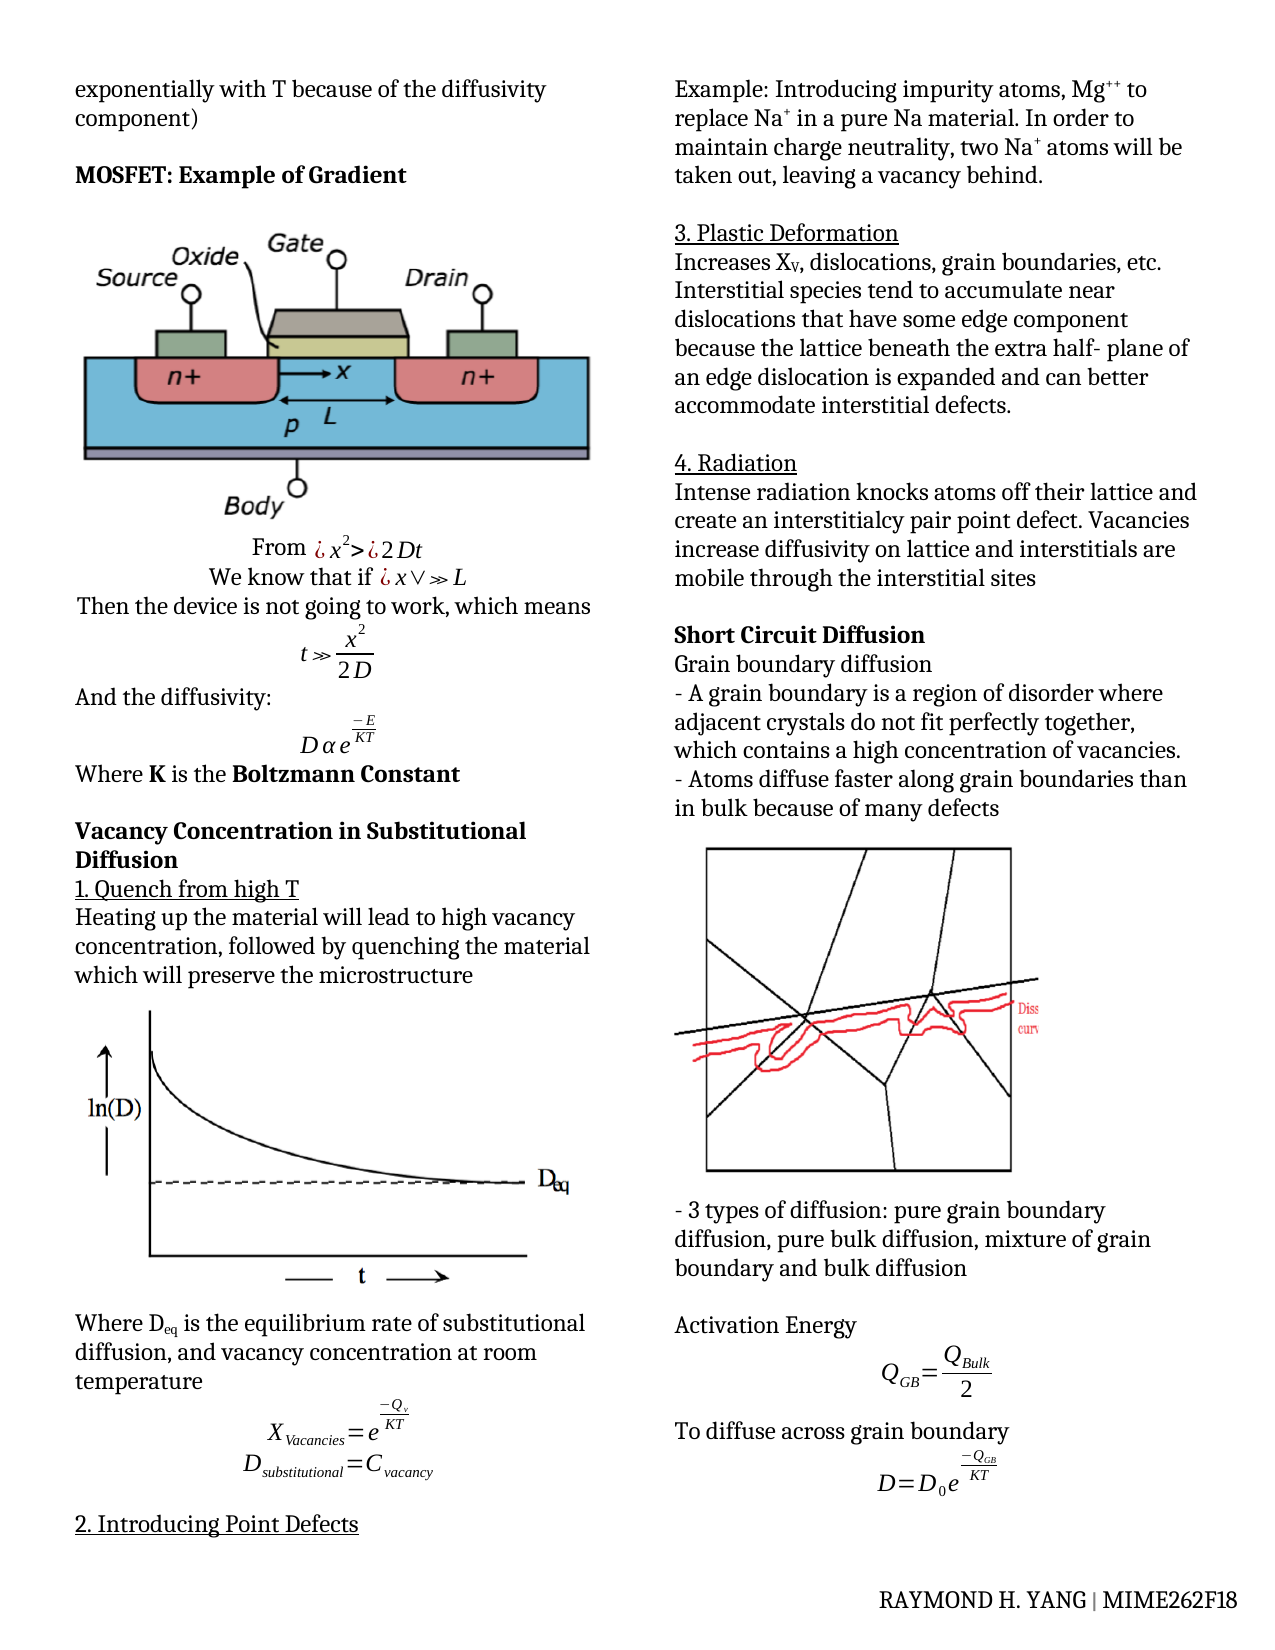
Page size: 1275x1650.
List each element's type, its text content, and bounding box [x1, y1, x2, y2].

text 2. Device functional time (lifetime: time until gradient disappears; lifetime decreases exponentially with T because of the diffusivity component) [75, 75, 601, 132]
text Increases XV, dislocations, grain boundaries, etc. [674, 247, 1200, 276]
text - A grain boundary is a region of disorder where adjacent crystals do not fit perfectly together, which contains a high concentration of vacancies. [674, 679, 1200, 765]
picture [75, 989, 601, 1310]
text Grain boundary diffusion [674, 650, 1200, 679]
text - 3 types of diffusion: pure grain boundary diffusion, pure bulk diffusion, mixture of grain boundary and bulk diffusion [674, 1196, 1200, 1283]
text Example: Introducing impurity atoms, Mg++ to replace Na+ in a pure Na material. In order to maintain charge neutrality, two Na+ atoms will be taken out, leaving a vacancy behind. [674, 75, 1200, 190]
text 3. Plastic Deformation [674, 219, 1200, 247]
text To diffuse across grain boundary [674, 1417, 1200, 1446]
text 2. Introducing Point Defects [75, 1509, 601, 1538]
text Where K is the Boltzmann Constant [75, 759, 601, 788]
text 1. Quench from high T [75, 874, 601, 903]
text - Atoms diffuse faster along grain boundaries than in bulk because of many defects [674, 765, 1200, 822]
text From [75, 532, 601, 563]
text 4. Radiation [674, 449, 1200, 477]
text We know that if [75, 563, 601, 592]
picture [75, 190, 601, 532]
text Then the device is not going to work, which means [75, 592, 601, 683]
text Activation Energy [674, 1311, 1200, 1340]
text And the diffusivity: [75, 683, 601, 712]
picture [674, 822, 1039, 1197]
text Short Circuit Diffusion [674, 621, 1200, 650]
text Where Deq is the equilibrium rate of substitutional diffusion, and vacancy concentration at room temperature [75, 1310, 601, 1395]
text Vacancy Concentration in Substitutional Diffusion [75, 817, 601, 874]
text Interstitial species tend to accumulate near dislocations that have some edge component because the lattice beneath the extra half- plane of an edge dislocation is expanded and can better accommodate interstitial defects. [674, 276, 1200, 420]
text Heating up the material will lead to high vacancy concentration, followed by quenching the material which will preserve the microstructure [75, 903, 601, 989]
text Intense radiation knocks atoms off their lattice and create an interstitialcy pair point defect. Vacancies increase diffusivity on lattice and interstitials are mobile through the interstitial sites [674, 477, 1200, 592]
text MOSFET: Example of Gradient [75, 161, 601, 190]
